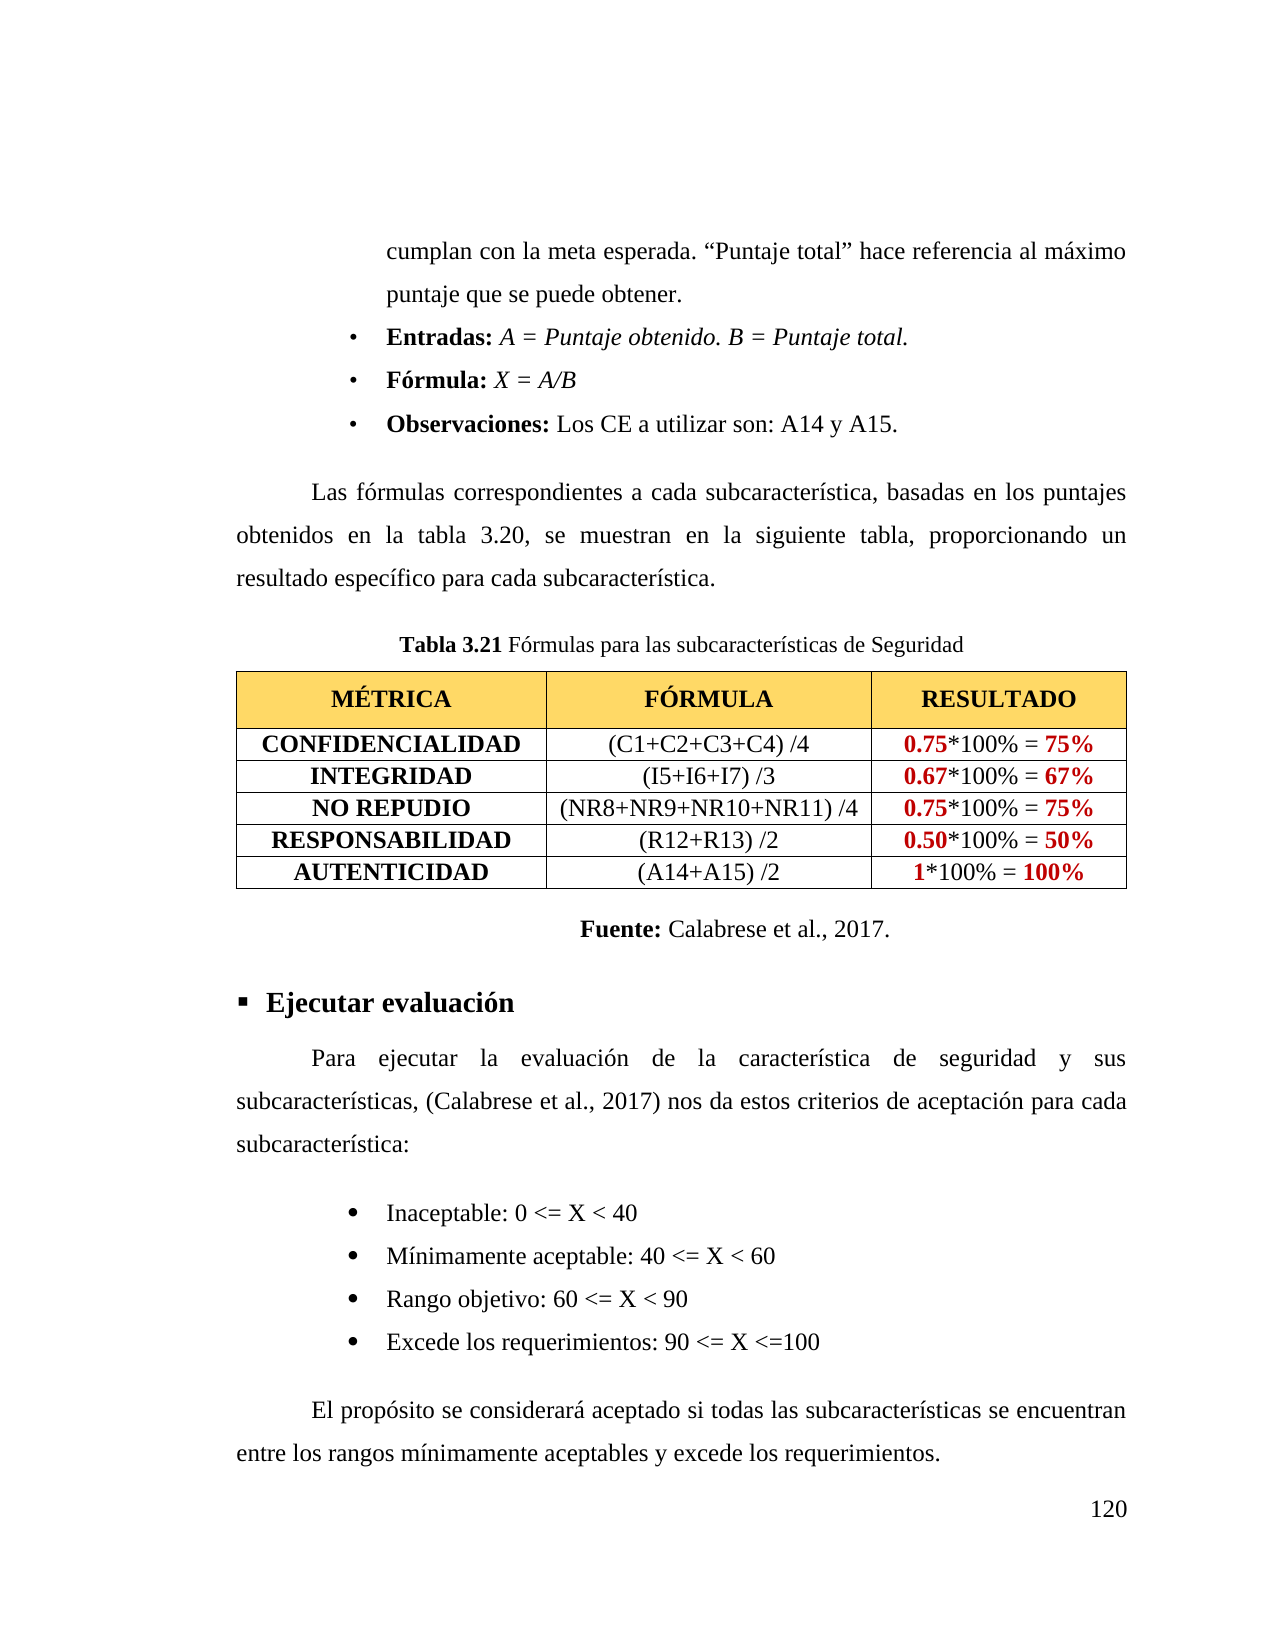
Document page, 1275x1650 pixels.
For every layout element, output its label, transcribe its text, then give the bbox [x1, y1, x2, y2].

table_cell 1*100% = 100% [872, 857, 1126, 888]
table_cell (C1+C2+C3+C4) /4 [547, 729, 871, 760]
table_cell 0.75*100% = 75% [872, 729, 1126, 760]
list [349, 236, 1127, 308]
table_cell CONFIDENCIALIDAD [237, 729, 546, 760]
list Excede los requerimientos: 90 <= X <=100 [349, 1327, 1127, 1356]
table_cell INTEGRIDAD [237, 761, 546, 792]
table_header RESULTADO [872, 672, 1126, 728]
list Inaceptable: 0 <= X < 40 [349, 1198, 1127, 1226]
table_cell (R12+R13) /2 [547, 825, 871, 856]
table_cell (NR8+NR9+NR10+NR11) /4 [547, 793, 871, 824]
list Observaciones: Los CE a utilizar son: A14 y A15. [349, 409, 1127, 437]
subtitle Ejecutar evaluación [236, 985, 1127, 1018]
table_cell 0.75*100% = 75% [872, 793, 1126, 824]
list Fórmula: X = A/B [349, 366, 1127, 394]
text Para ejecutar la evaluación de la característica de seguridad y sus subcaracterísticas, (Calabrese et al., 2017) nos da estos criterios de aceptación para cada subcaracterística: [236, 1043, 1127, 1158]
table_cell 0.67*100% = 67% [872, 761, 1126, 792]
list Entradas: A = Puntaje obtenido. B = Puntaje total. [349, 322, 1127, 351]
table_cell (I5+I6+I7) /3 [547, 761, 871, 792]
list Mínimamente aceptable: 40 <= X < 60 [349, 1241, 1127, 1269]
table_cell AUTENTICIDAD [237, 857, 546, 888]
text El propósito se considerará aceptado si todas las subcaracterísticas se encuentran entre los rangos mínimamente aceptables y excede los requerimientos. [236, 1395, 1127, 1467]
table_cell NO REPUDIO [237, 793, 546, 824]
text Las fórmulas correspondientes a cada subcaracterística, basadas en los puntajes obtenidos en la tabla 3.20, se muestran en la siguiente tabla, proporcionando un resultado específico para cada subcaracterística. [236, 477, 1127, 592]
table_cell (A14+A15) /2 [547, 857, 871, 888]
table_header FÓRMULA [547, 672, 871, 728]
table_cell 0.50*100% = 50% [872, 825, 1126, 856]
table_cell RESPONSABILIDAD [237, 825, 546, 856]
table_header MÉTRICA [237, 672, 546, 728]
list Rango objetivo: 60 <= X < 90 [349, 1284, 1127, 1313]
text Tabla 3.21 Fórmulas para las subcaracterísticas de Seguridad [236, 631, 1127, 658]
